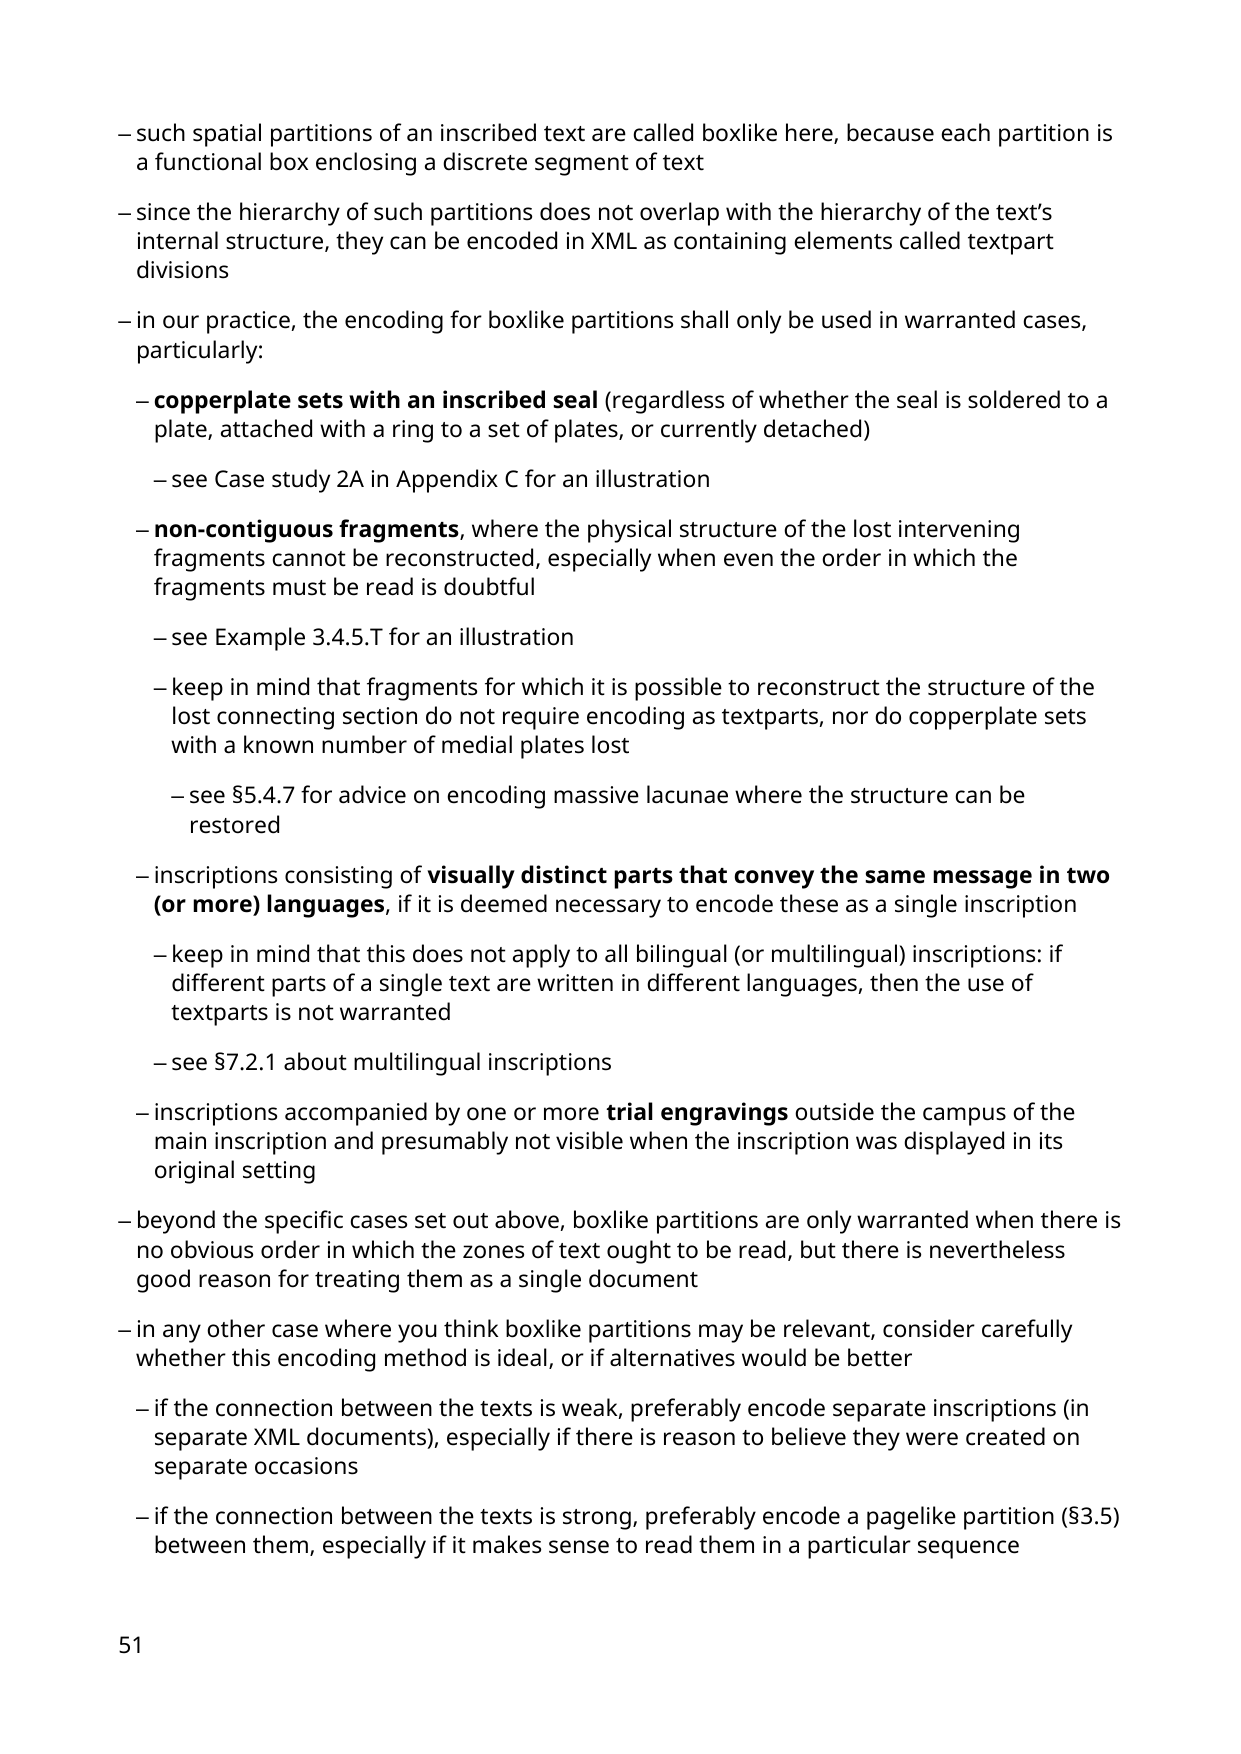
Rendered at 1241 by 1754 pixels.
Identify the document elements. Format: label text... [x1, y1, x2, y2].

list see Example 3.4.5.A for an illustration [153, 622, 1122, 651]
list keep in mind that this does not apply to all bilingual (or multilingual) inscriptions: if different parts of a single text are written in different languages, then the use of textparts is not warranted [153, 939, 1122, 1026]
list beyond the specific cases set out above, boxlike partitions are only warranted when there is no obvious order in which the zones of text ought to be read, but there is nevertheless good reason for treating them as a single document [118, 1206, 1122, 1293]
list in our practice, the encoding for boxlike partitions shall only be used in warranted cases, particularly: [118, 306, 1122, 364]
list in any other case where you think boxlike partitions may be relevant, consider carefully whether this encoding method is ideal, or if alternatives would be better [118, 1314, 1122, 1372]
list if the connection between the texts is weak, preferably encode separate inscriptions (in separate XML documents), especially if there is reason to believe they were created on separate occasions [136, 1393, 1122, 1481]
list inscriptions accompanied by one or more trial engravings outside the campus of the main inscription and presumably not visible when the inscription was displayed in its original setting [136, 1097, 1122, 1185]
list see §5.4.7 for advice on encoding massive lacunae where the structure can be restored [171, 781, 1122, 839]
list copperplate sets with an inscribed seal (regardless of whether the seal is soldered to a plate, attached with a ring to a set of plates, or currently detached) [136, 385, 1122, 443]
list inscriptions consisting of visually distinct parts that convey the same message in two (or more) languages, if it is deemed necessary to encode these as a single inscription [136, 860, 1122, 918]
list such spatial partitions of an inscribed text are called boxlike here, because each partition is a functional box enclosing a discrete segment of text [118, 118, 1122, 176]
list keep in mind that fragments for which it is possible to reconstruct the structure of the lost connecting section do not require encoding as textparts, nor do copperplate sets with a known number of medial plates lost [153, 672, 1122, 760]
list non-contiguous fragments, where the physical structure of the lost intervening fragments cannot be reconstructed, especially when even the order in which the fragments must be read is doubtful [136, 514, 1122, 601]
list since the hierarchy of such partitions does not overlap with the hierarchy of the text’s internal structure, they can be encoded in XML as containing elements called textpart divisions [118, 197, 1122, 285]
list see §7.2.1 about multilingual inscriptions [153, 1047, 1122, 1076]
list see Case study 2A in Appendix C for an illustration [153, 464, 1122, 493]
list if the connection between the texts is strong, preferably encode a pagelike partition (§3.5) between them, especially if it makes sense to read them in a particular sequence [136, 1501, 1122, 1560]
